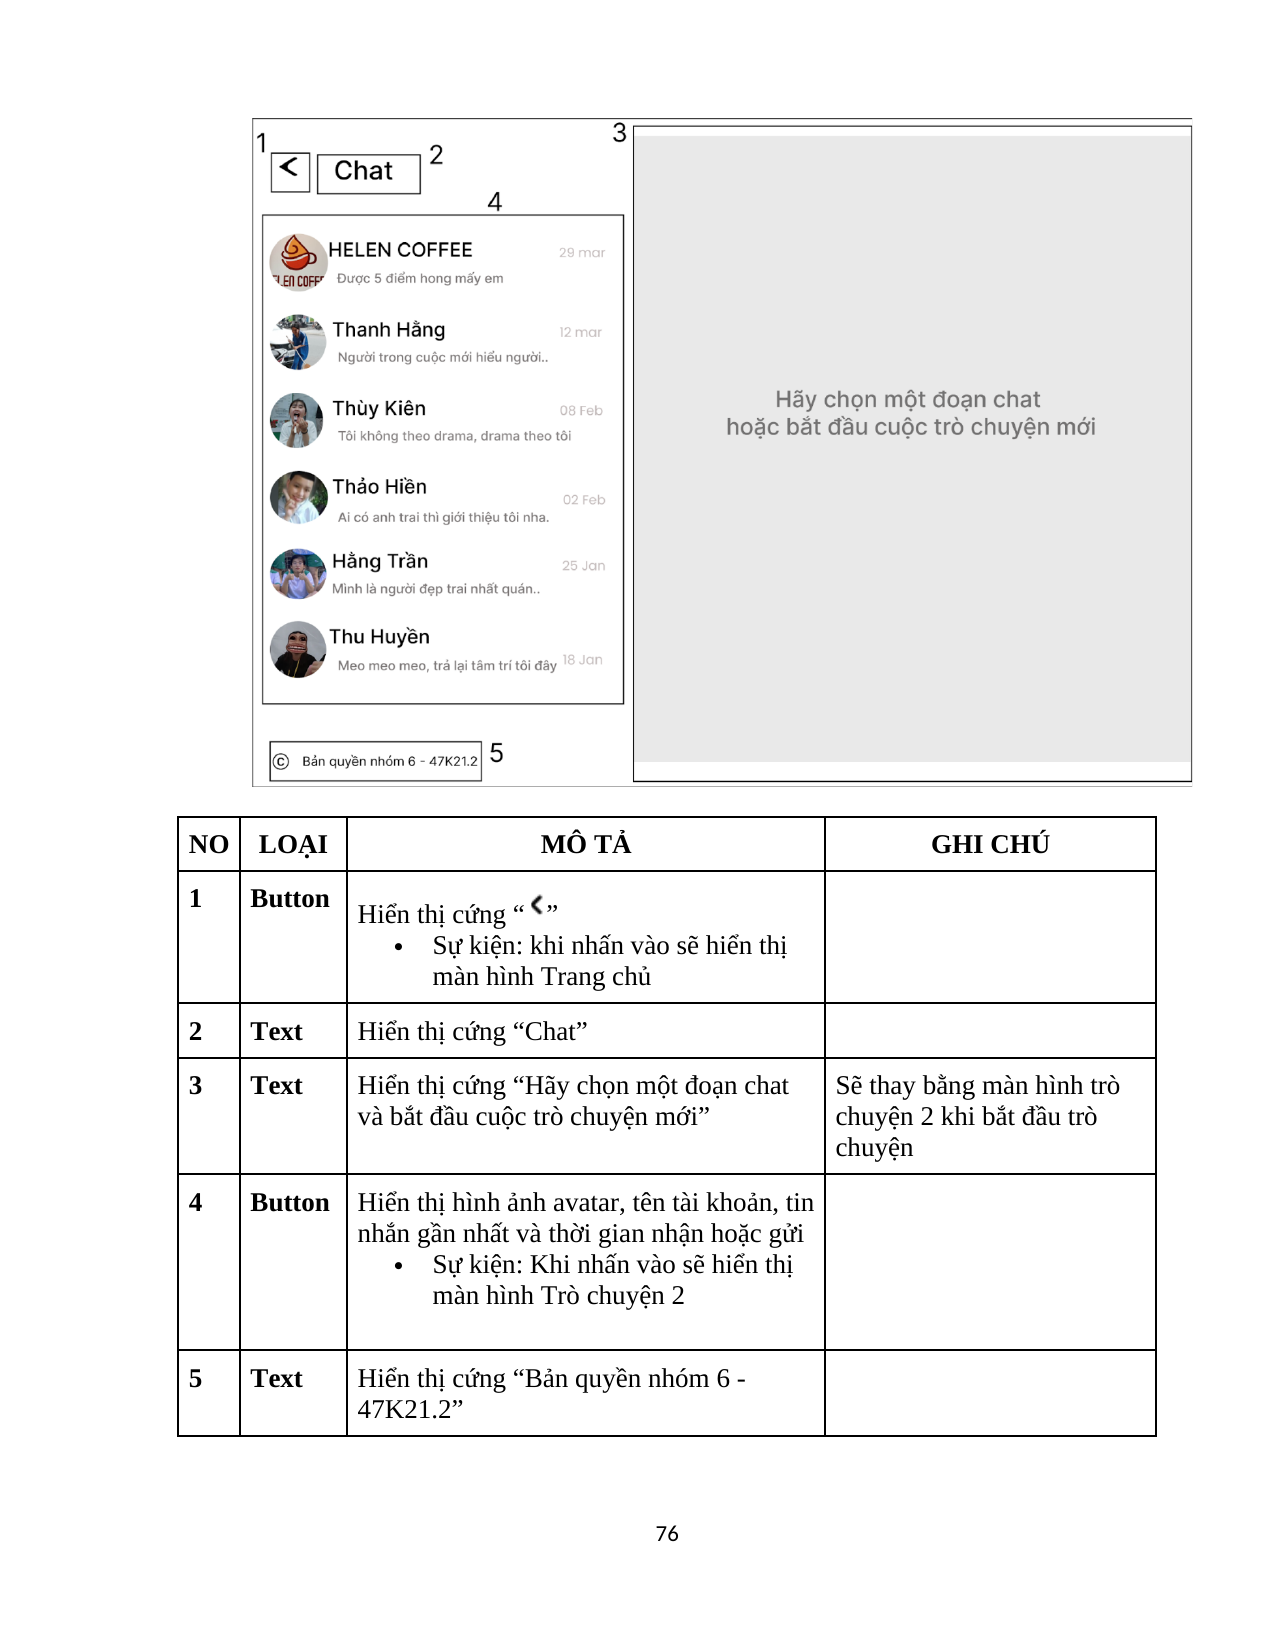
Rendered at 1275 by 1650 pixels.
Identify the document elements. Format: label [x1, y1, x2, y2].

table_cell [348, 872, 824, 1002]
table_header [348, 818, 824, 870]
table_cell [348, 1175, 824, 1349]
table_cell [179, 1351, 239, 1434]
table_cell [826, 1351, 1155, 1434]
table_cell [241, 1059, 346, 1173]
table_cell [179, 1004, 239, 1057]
picture [531, 882, 546, 924]
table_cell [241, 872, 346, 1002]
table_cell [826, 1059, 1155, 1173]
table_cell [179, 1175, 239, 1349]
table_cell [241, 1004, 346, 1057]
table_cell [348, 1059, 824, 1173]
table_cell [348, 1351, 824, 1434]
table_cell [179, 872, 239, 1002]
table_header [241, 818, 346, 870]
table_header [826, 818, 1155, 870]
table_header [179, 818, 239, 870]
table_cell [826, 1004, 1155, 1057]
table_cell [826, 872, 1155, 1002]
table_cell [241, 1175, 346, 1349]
picture [252, 118, 1193, 787]
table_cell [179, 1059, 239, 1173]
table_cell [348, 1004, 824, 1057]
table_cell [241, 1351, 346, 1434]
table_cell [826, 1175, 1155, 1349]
